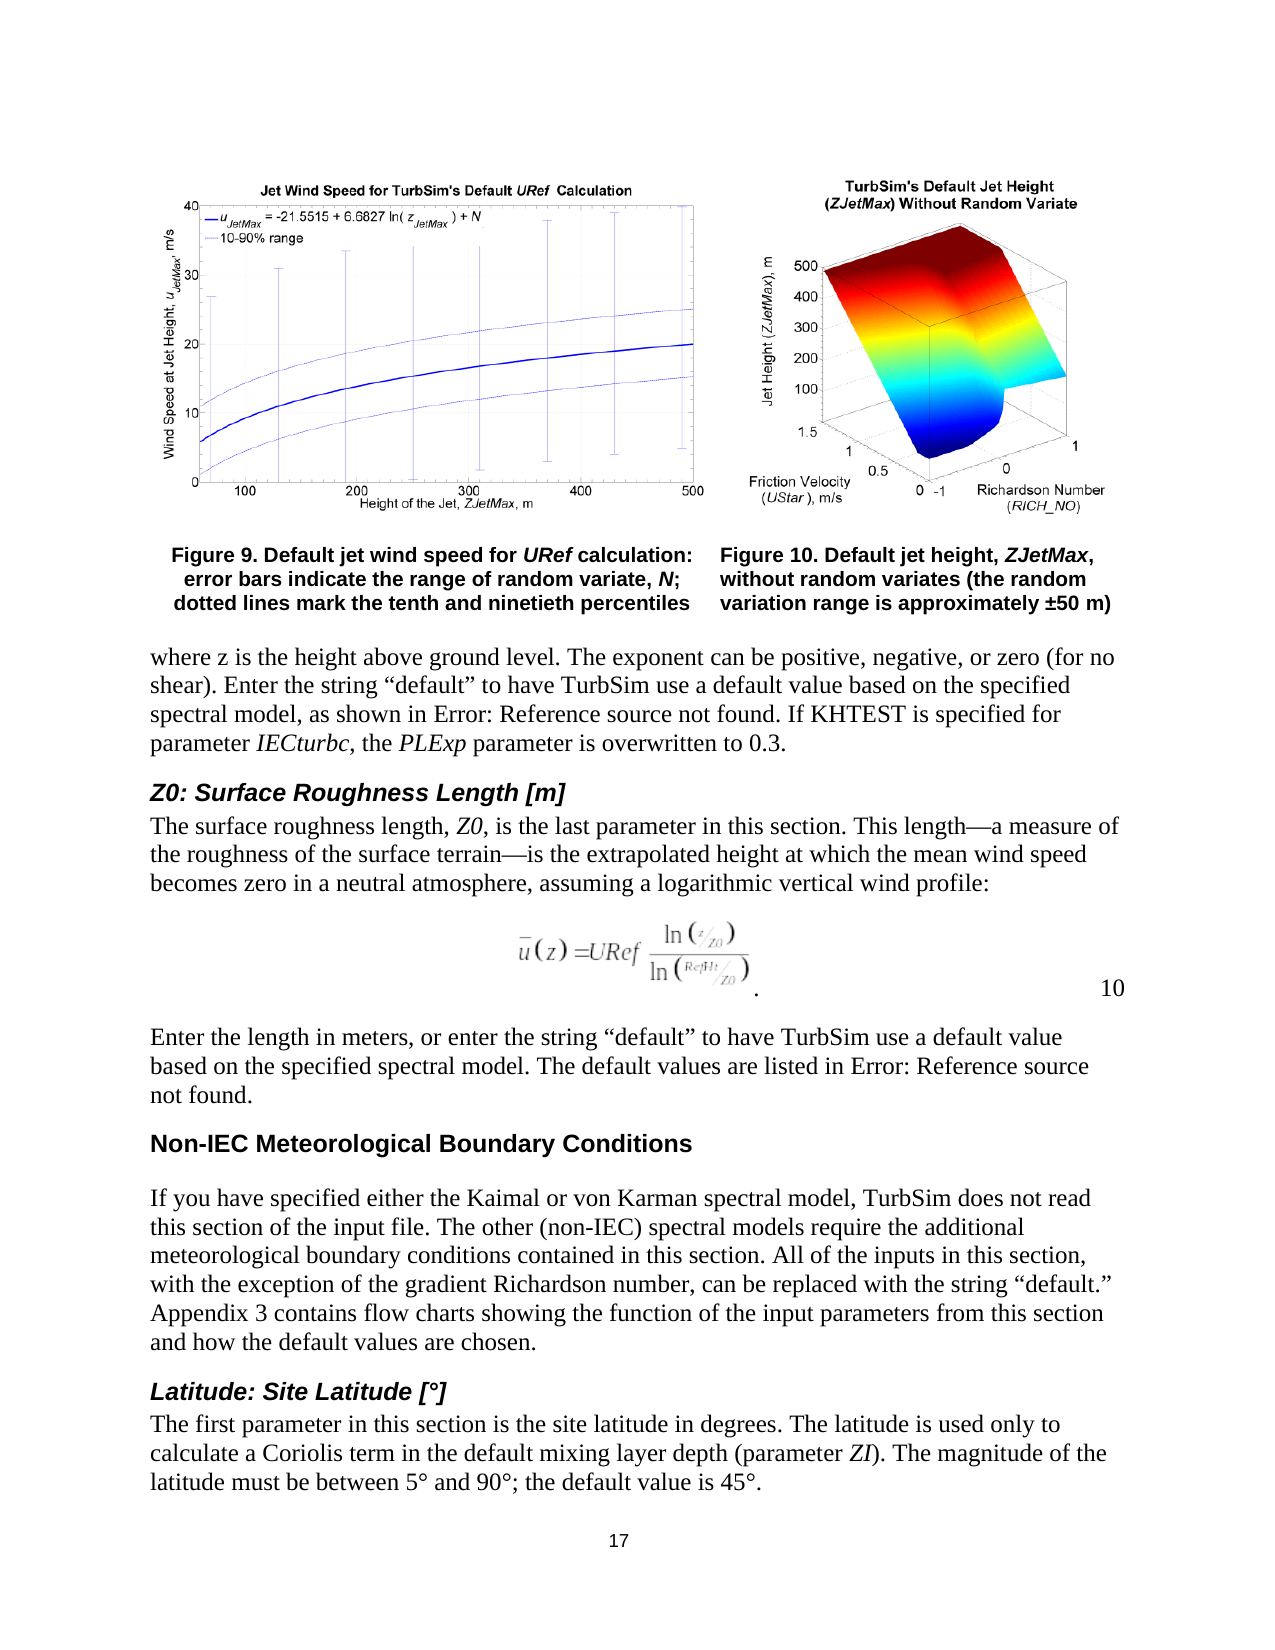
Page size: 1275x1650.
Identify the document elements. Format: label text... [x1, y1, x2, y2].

text Z0: Surface Roughness Length [m] [150, 778, 1125, 806]
text The surface roughness length, Z0, is the last parameter in this section. This length—a measure of the roughness of the surface terrain—is the extrapolated height at which the mean wind speed becomes zero in a neutral atmosphere, assuming a logarithmic vertical wind profile: [150, 811, 1125, 897]
text If you have specified either the Kaimal or von Karman spectral model, TurbSim does not read this section of the input file. The other (non-IEC) spectral models require the additional meteorological boundary conditions contained in this section. All of the inputs in this section, with the exception of the gradient Richardson number, can be replaced with the string “default.” Appendix C contains flow charts showing the function of the input parameters from this section and how the default values are chosen. [150, 1183, 1125, 1356]
text The first parameter in this section is the site latitude in degrees. The latitude is used only to calculate a Coriolis term in the default mixing layer depth (parameter ZI). The magnitude of the latitude must be between 5° and 90°; the default value is 45°. [150, 1409, 1125, 1496]
picture [156, 180, 708, 519]
text Non-IEC Meteorological Boundary Conditions [150, 1129, 1125, 1158]
text Latitude: Site Latitude [°] [150, 1376, 1125, 1405]
picture [727, 167, 1118, 522]
text Enter the length in meters, or enter the string “default” to have TurbSim use a default value based on the specified spectral model. The default values are listed in Table 7. [150, 1022, 1125, 1108]
